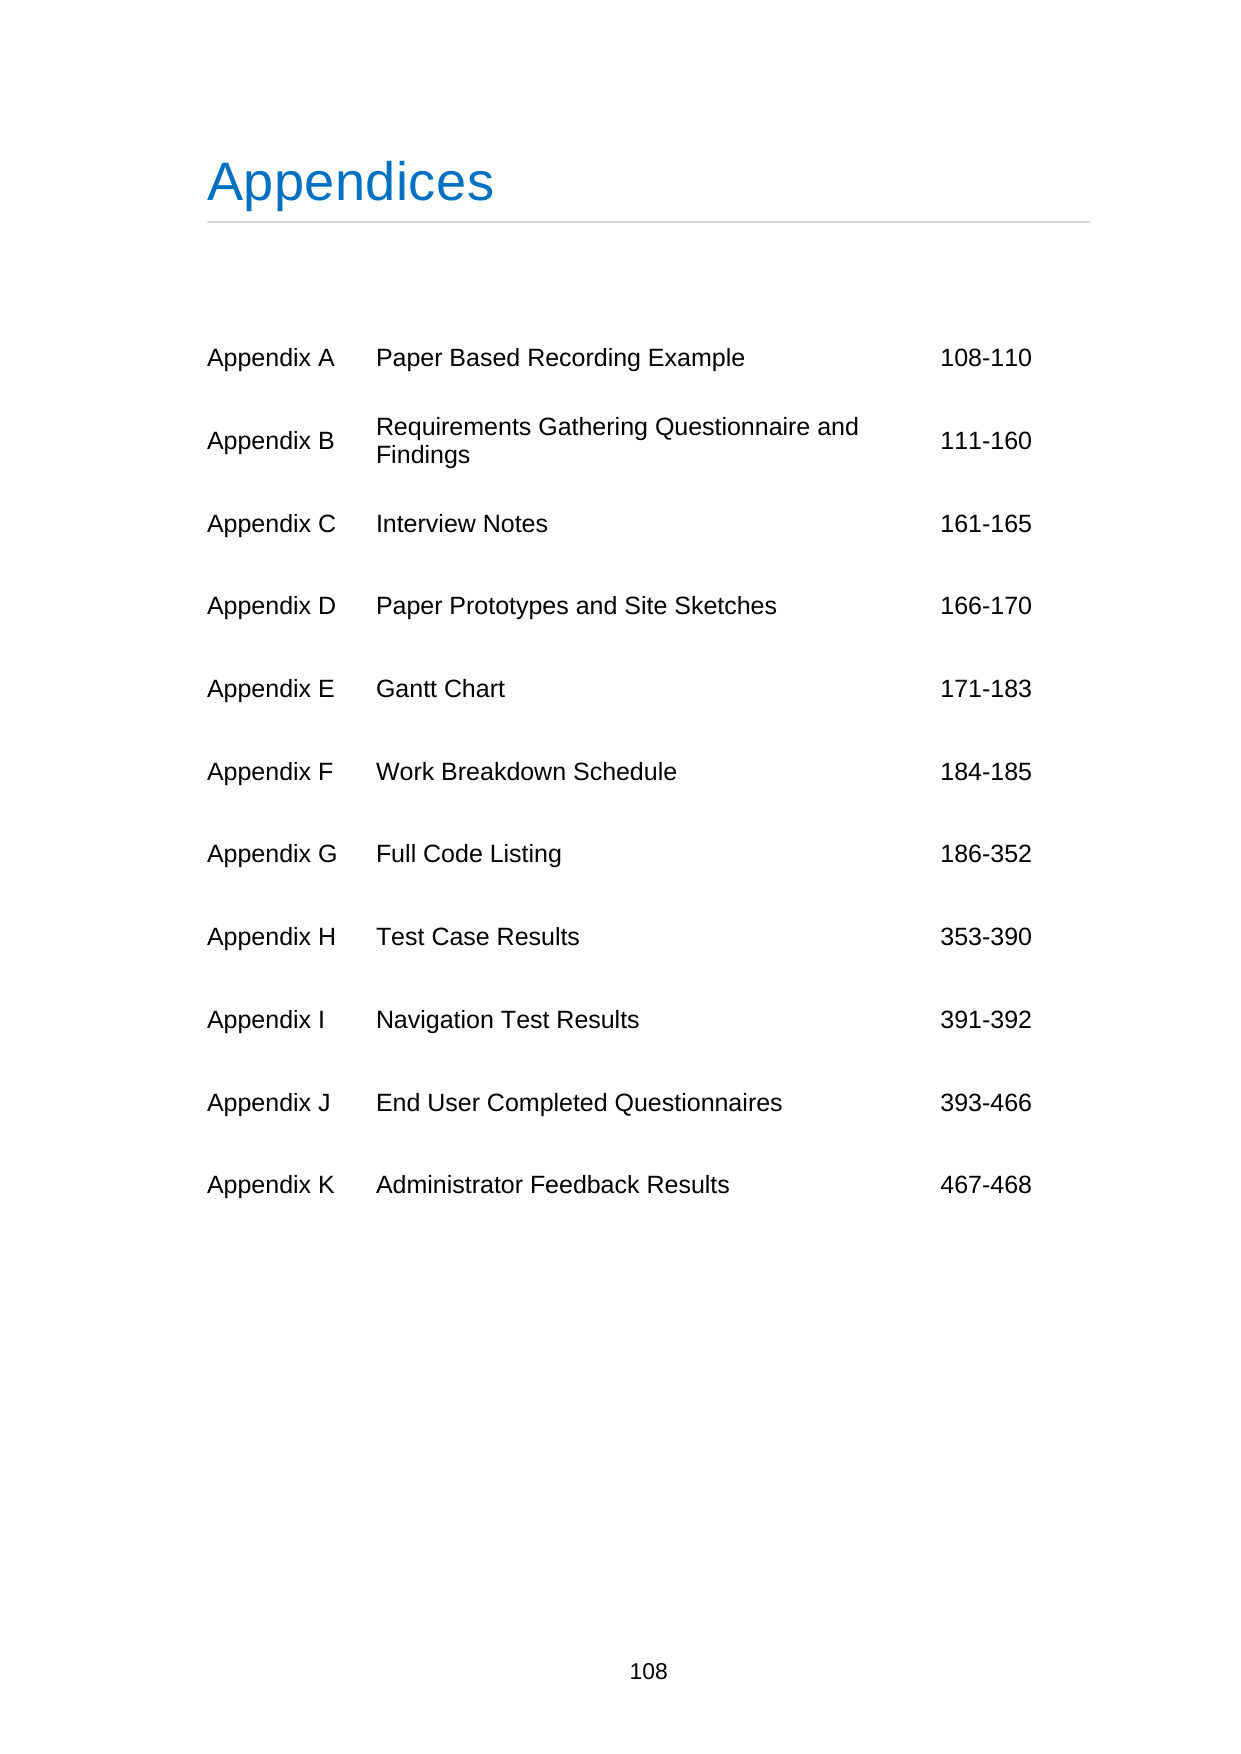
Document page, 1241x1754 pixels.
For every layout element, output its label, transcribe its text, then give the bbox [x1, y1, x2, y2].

table_cell Appendix H [196, 895, 364, 978]
table_cell 184-185 [929, 730, 1101, 812]
table_cell 186-352 [929, 813, 1101, 895]
table_cell Appendix I [196, 978, 364, 1061]
table_cell 171-183 [929, 647, 1101, 730]
table_header Paper Based Recording Example [365, 316, 929, 399]
table_cell 161-165 [929, 482, 1101, 564]
table_cell Administrator Feedback Results [365, 1143, 929, 1226]
table_cell Gantt Chart [365, 647, 929, 730]
table_cell Appendix E [196, 647, 364, 730]
table_cell Appendix F [196, 730, 364, 812]
table_cell Appendix D [196, 564, 364, 647]
table_cell 111-160 [929, 399, 1101, 482]
table_cell Appendix C [196, 482, 364, 564]
table_cell Test Case Results [365, 895, 929, 978]
table_cell Appendix B [196, 399, 364, 482]
table_header Appendix A [196, 316, 364, 399]
table_cell Full Code Listing [365, 813, 929, 895]
table_cell Navigation Test Results [365, 978, 929, 1061]
table_cell Appendix G [196, 813, 364, 895]
table_cell 166-170 [929, 564, 1101, 647]
table_cell 393-466 [929, 1061, 1101, 1143]
table_cell 353-390 [929, 895, 1101, 978]
table_cell 391-392 [929, 978, 1101, 1061]
table_cell Appendix J [196, 1061, 364, 1143]
table_header 108-110 [929, 316, 1101, 399]
table_cell End User Completed Questionnaires [365, 1061, 929, 1143]
table_cell Requirements Gathering Questionnaire and Findings [365, 399, 929, 482]
table_cell 467-468 [929, 1143, 1101, 1226]
table_cell Appendix K [196, 1143, 364, 1226]
title Appendices [207, 150, 1090, 221]
table_cell Work Breakdown Schedule [365, 730, 929, 812]
table_cell Interview Notes [365, 482, 929, 564]
table_cell Paper Prototypes and Site Sketches [365, 564, 929, 647]
